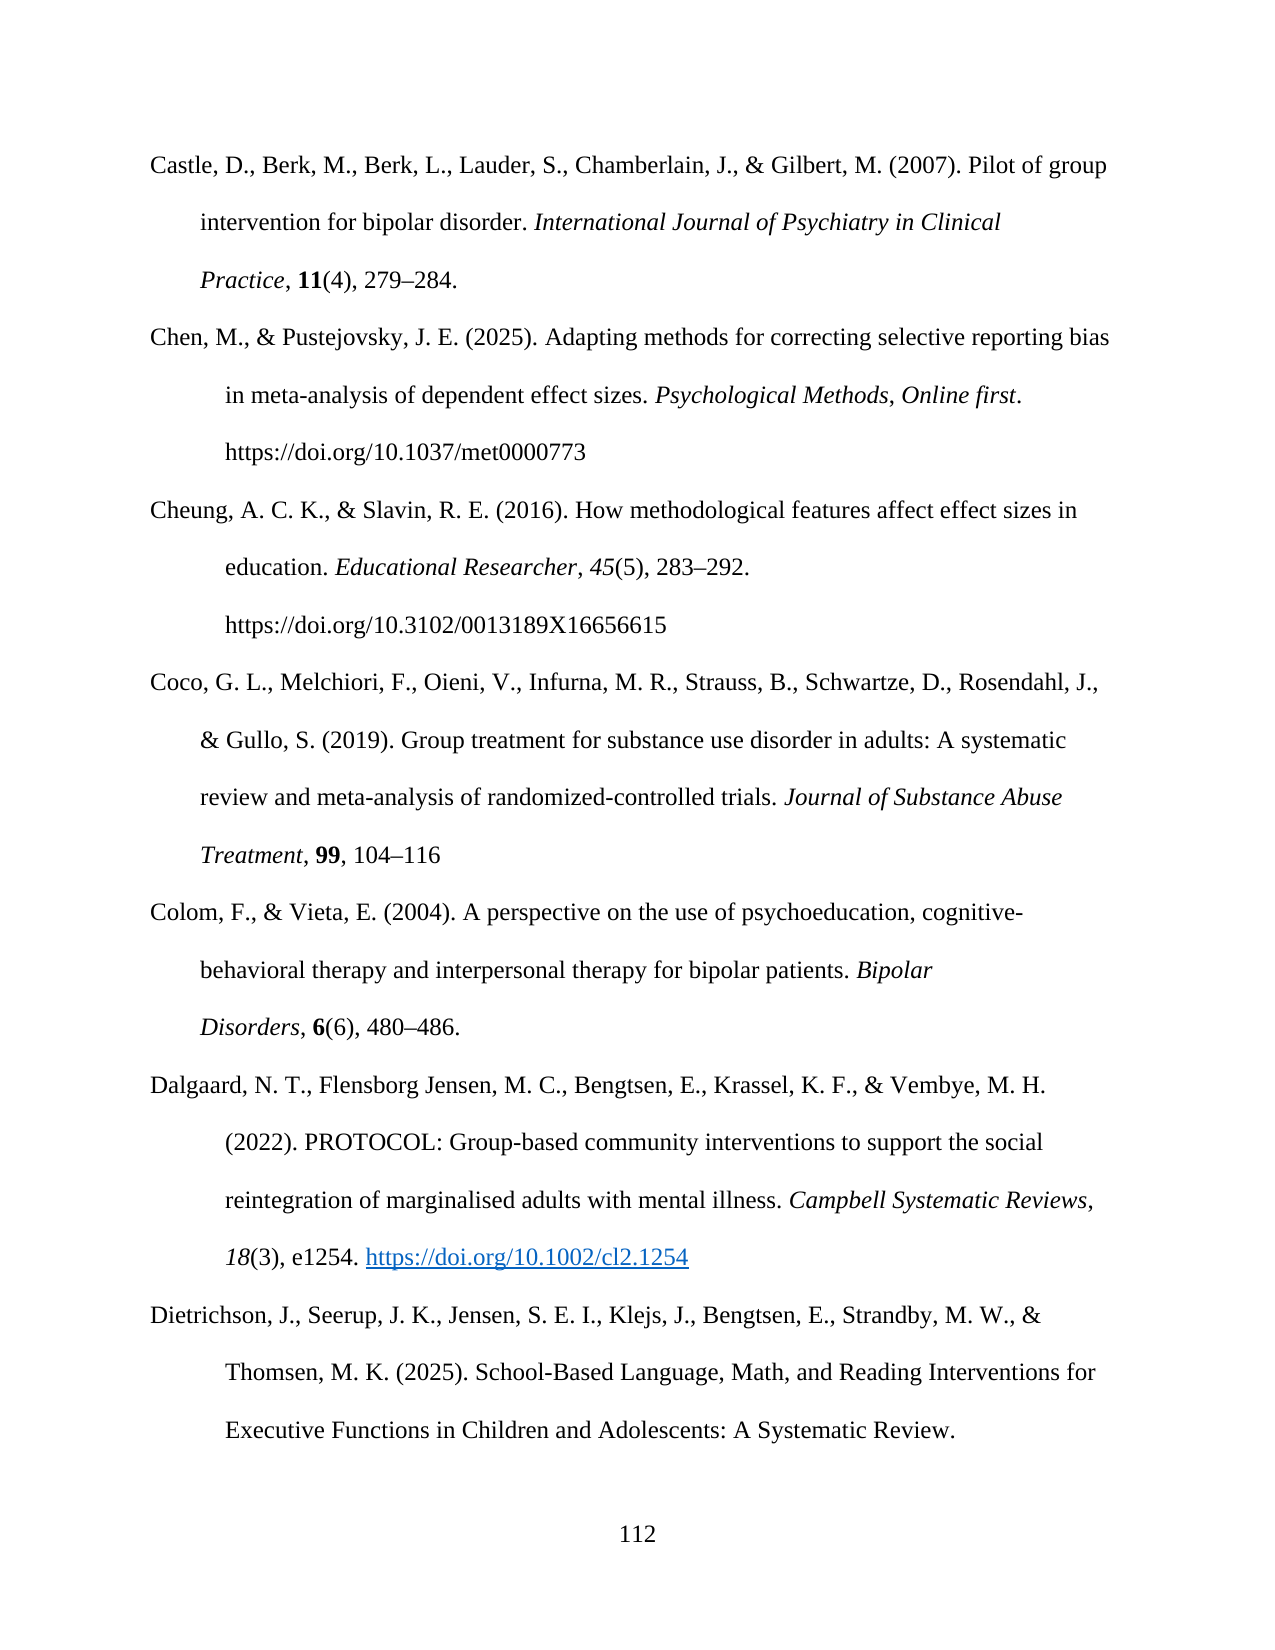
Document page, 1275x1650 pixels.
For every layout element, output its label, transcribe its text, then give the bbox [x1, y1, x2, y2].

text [150, 1300, 1125, 1444]
text Cheung, A. C. K., & Slavin, R. E. (2016). How methodological features affect effect sizes in education. Educational Researcher, 45(5), 283–292. https://doi.org/10.3102/0013189X16656615 [150, 495, 1125, 639]
text Dalgaard, N. T., Flensborg Jensen, M. C., Bengtsen, E., Krassel, K. F., & Vembye, M. H. (2022). PROTOCOL: Group‐based community interventions to support the social reintegration of marginalised adults with mental illness. Campbell Systematic Reviews, 18(3), e1254. https://doi.org/10.1002/cl2.1254 [150, 1070, 1125, 1271]
text Coco, G. L., Melchiori, F., Oieni, V., Infurna, M. R., Strauss, B., Schwartze, D., Rosendahl, J., & Gullo, S. (2019). Group treatment for substance use disorder in adults: A systematic review and meta-analysis of randomized-controlled trials. Journal of Substance Abuse Treatment, 99, 104–116 [150, 667, 1125, 869]
text Castle, D., Berk, M., Berk, L., Lauder, S., Chamberlain, J., & Gilbert, M. (2007). Pilot of group intervention for bipolar disorder. International Journal of Psychiatry in Clinical Practice, 11(4), 279–284. [150, 150, 1125, 294]
text Colom, F., & Vieta, E. (2004). A perspective on the use of psychoeducation, cognitive-behavioral therapy and interpersonal therapy for bipolar patients. Bipolar Disorders, 6(6), 480–486. [150, 897, 1125, 1041]
text Chen, M., & Pustejovsky, J. E. (2025). Adapting methods for correcting selective reporting bias in meta-analysis of dependent effect sizes. Psychological Methods, Online first. https://doi.org/10.1037/met0000773 [150, 322, 1125, 466]
